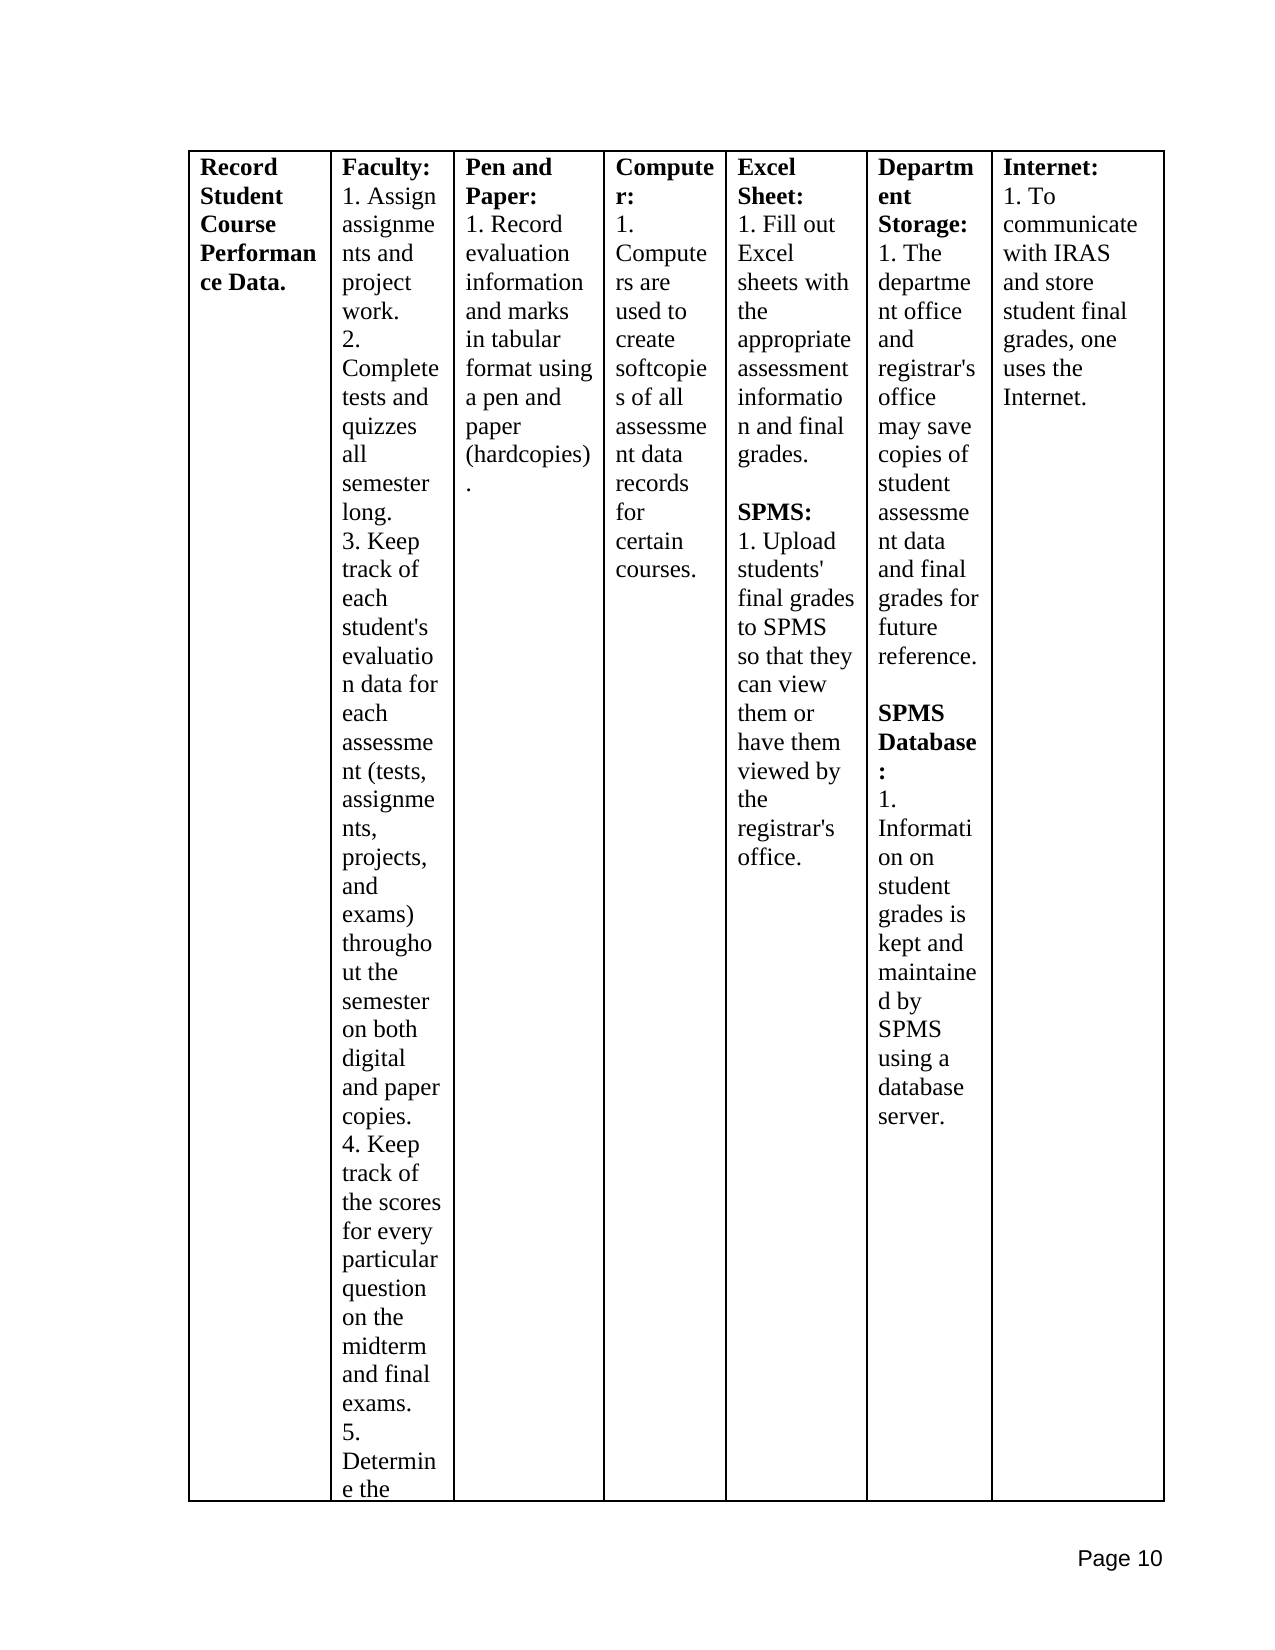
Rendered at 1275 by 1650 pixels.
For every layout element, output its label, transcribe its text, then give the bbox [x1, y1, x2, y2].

table_cell Department Storage: 1. The department office and registrar's office may save copies of student assessment data and final grades for future reference. SPMS Database: 1. Information on student grades is kept and maintained by SPMS using a database server. [868, 152, 991, 1500]
table_cell Excel Sheet: 1. Fill out Excel sheets with the appropriate assessment information and final grades. SPMS: 1. Upload students' final grades to SPMS so that they can view them or have them viewed by the registrar's office. [727, 152, 866, 1500]
table_cell Record Student Course Performance Data. [190, 152, 330, 1500]
table_cell Pen and Paper: 1. Record evaluation information and marks in tabular format using a pen and paper (hardcopies). [455, 152, 603, 1500]
table_cell Internet: 1. To communicate with IRAS and store student final grades, one uses the Internet. [993, 152, 1163, 1500]
table_cell Computer: 1. Computers are used to create softcopies of all assessment data records for certain courses. [605, 152, 725, 1500]
table_cell Faculty: 1. Assign assignments and project work. 2. Complete tests and quizzes all semester long. 3. Keep track of each student's evaluation data for each assessment (tests, assignments, projects, and exams) throughout the semester on both digital and paper copies. 4. Keep track of the scores for every particular question on the midterm and final exams. 5. Determine the combined scores for all assignments, tests, midterms, and finals, then assign final grades to each student in a particular course. 6. Convert midterm and final marks. 7. Enter all of a student's grades for a course into a marksheet. 8. Grade the student. 9. Enter final grades for students on SPMS. 10. Send the Department the Marksheet. 11. Deliver the Marksheet to the Office of the Registrar. [332, 152, 453, 1500]
